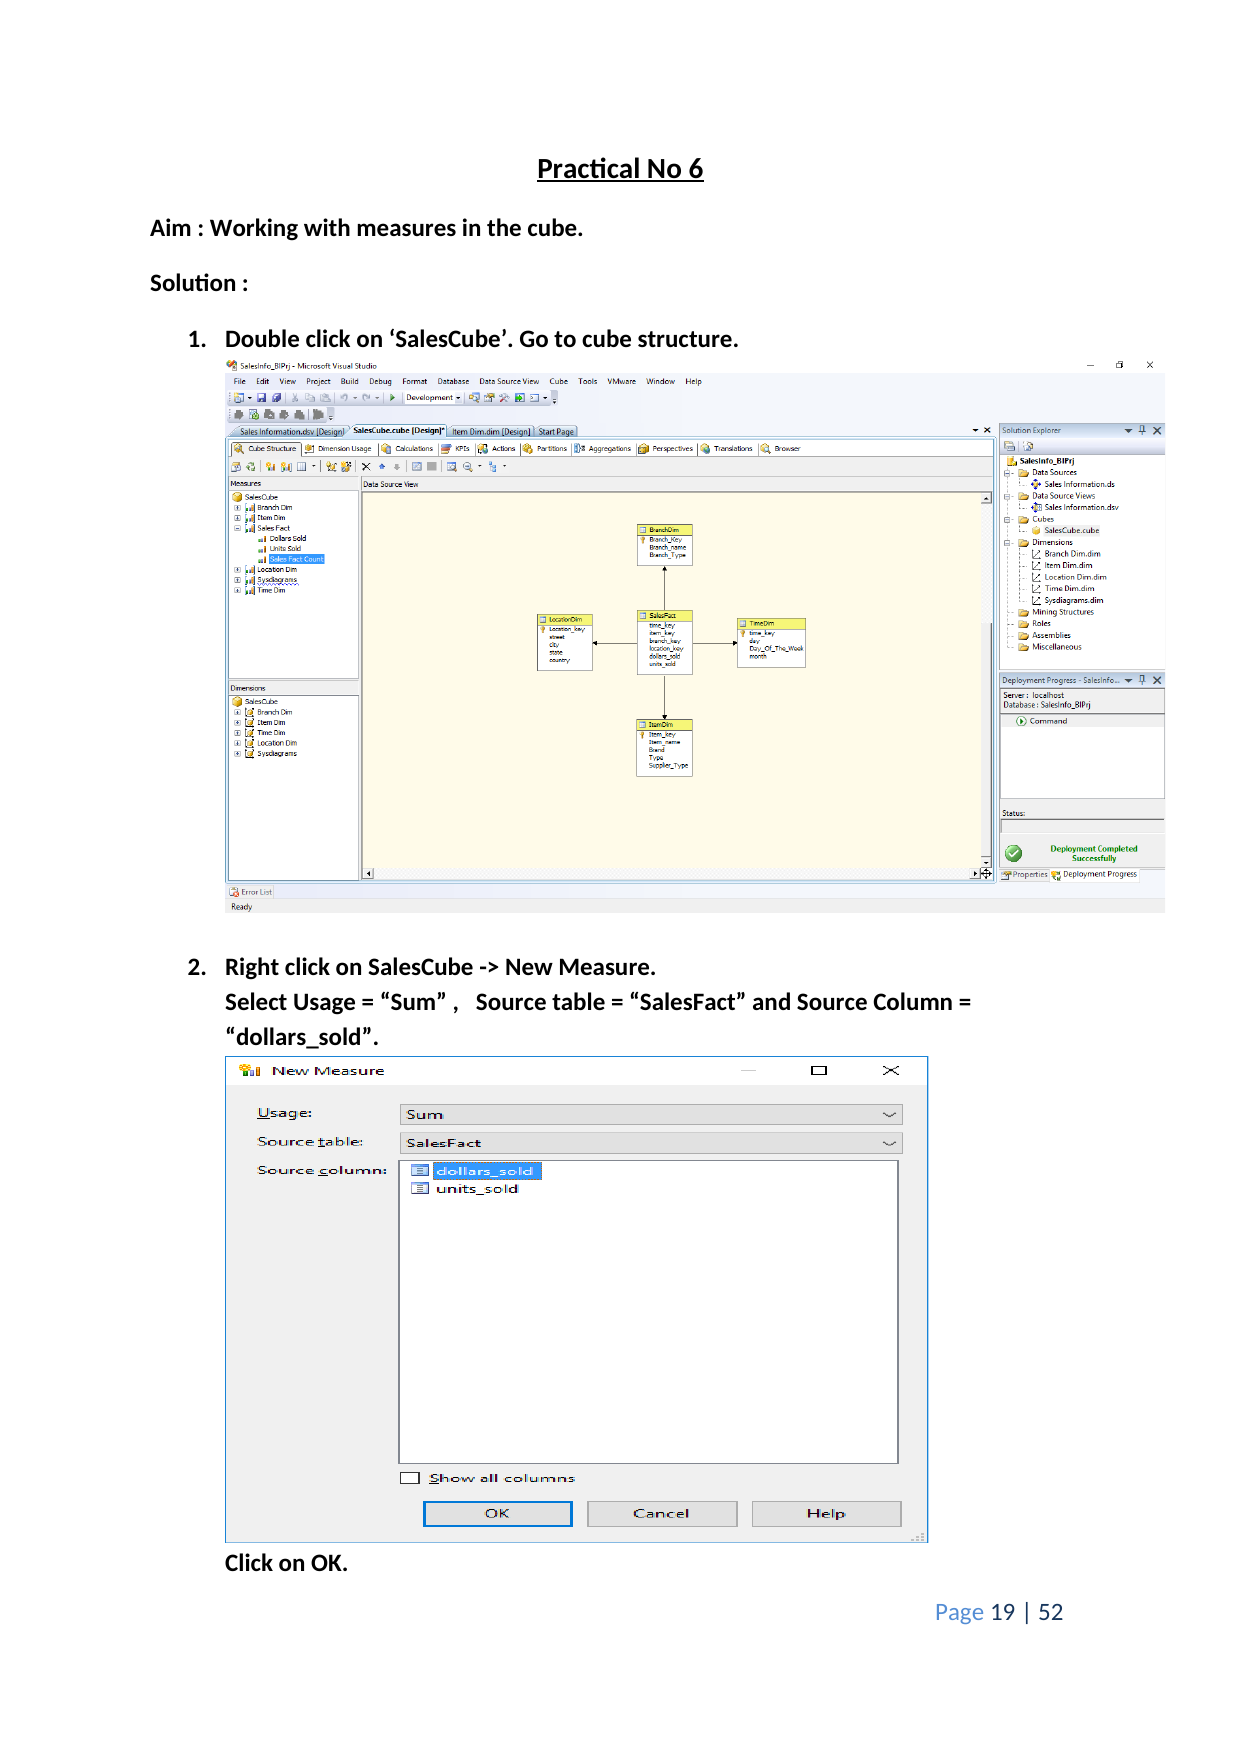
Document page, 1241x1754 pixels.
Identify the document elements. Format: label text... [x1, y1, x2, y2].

list Double click on ‘SalesCube’. Go to cube structure. [187, 323, 1090, 354]
list Right click on SalesCube -> New Measure. [187, 951, 1090, 982]
text Practical No 6 [150, 150, 1090, 186]
picture [225, 358, 1166, 913]
text Aim : Working with measures in the cube. [150, 212, 1090, 242]
text Solution : [150, 268, 1090, 298]
text Select Usage = “Sum” , Source table = “SalesFact” and Source Column = “dollars_sold”. [225, 986, 1090, 1052]
text Click on OK. [225, 1547, 1090, 1577]
picture [225, 1056, 929, 1543]
